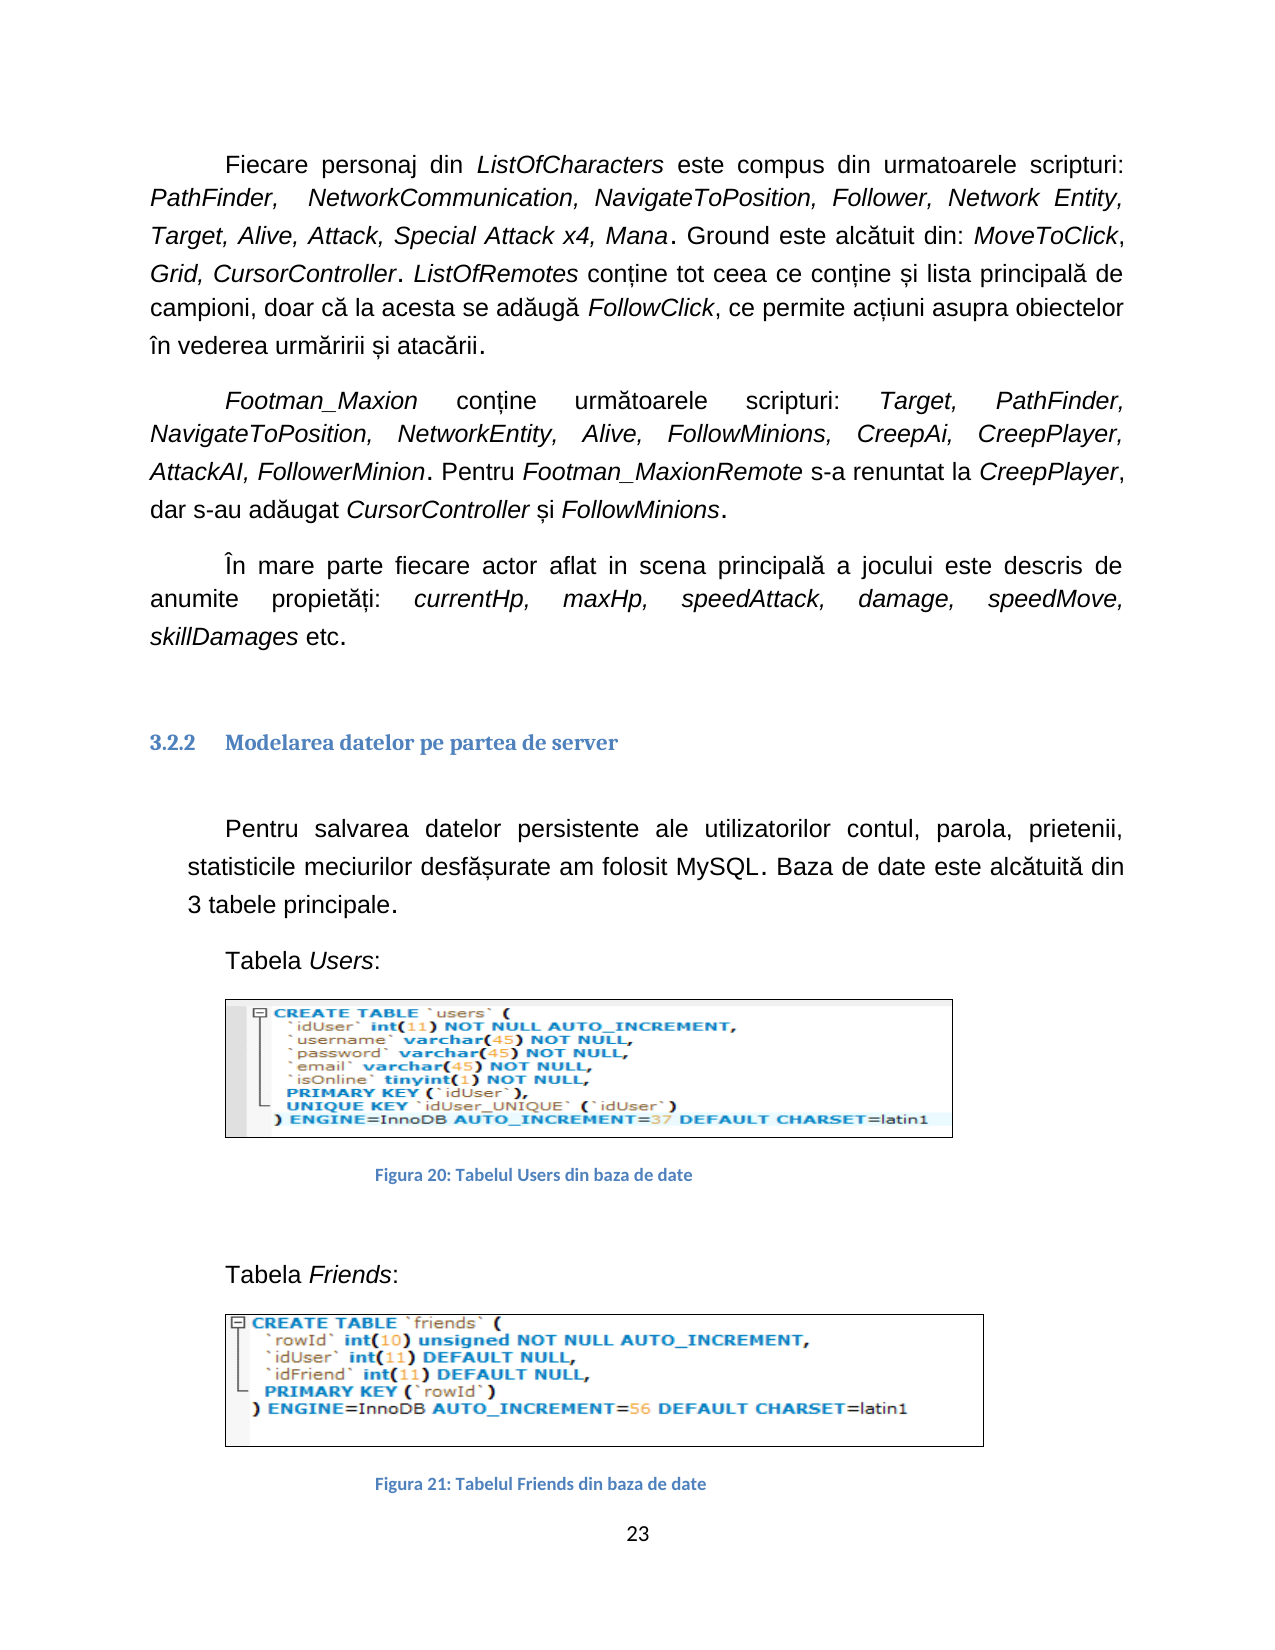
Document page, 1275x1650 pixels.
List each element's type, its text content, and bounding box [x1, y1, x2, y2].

text Figura 20: Tabelul Users din baza de date [300, 1163, 1125, 1186]
text Figura 21: Tabelul Friends din baza de date [300, 1472, 1125, 1495]
text Footman_Maxion conține următoarele scripturi: Target, PathFinder, NavigateToPosition, NetworkEntity, Alive, FollowMinions, CreepAi, CreepPlayer, AttackAI, FollowerMinion. Pentru Footman_MaxionRemote s-a renuntat la CreepPlayer, dar s-au adăugat CursorController și FollowMinions. [150, 386, 1125, 525]
picture [226, 1000, 952, 1137]
text Tabela Friends: [187, 1260, 1125, 1289]
text Fiecare personaj din ListOfCharacters este compus din urmatoarele scripturi: PathFinder, NetworkCommunication, NavigateToPosition, Follower, Network Entity, Target, Alive, Attack, Special Attack x4, Mana. Ground este alcătuit din: MoveToClick, Grid, CursorController. ListOfRemotes conține tot ceea ce conține și lista principală de campioni, doar că la acesta se adăugă FollowClick, ce permite acțiuni asupra obiectelor în vederea urmăririi și atacării. [150, 150, 1125, 360]
text Pentru salvarea datelor persistente ale utilizatorilor contul, parola, prietenii, statisticile meciurilor desfășurate am folosit MySQL. Baza de date este alcătuită din 3 tabele principale. [187, 814, 1125, 920]
text În mare parte fiecare actor aflat in scena principală a jocului este descris de anumite propietăți: currentHp, maxHp, speedAttack, damage, speedMove, skillDamages etc. [150, 551, 1125, 651]
subtitle Modelarea datelor pe partea de server [150, 730, 1125, 756]
text Tabela Users: [187, 946, 1125, 974]
picture [226, 1315, 983, 1446]
